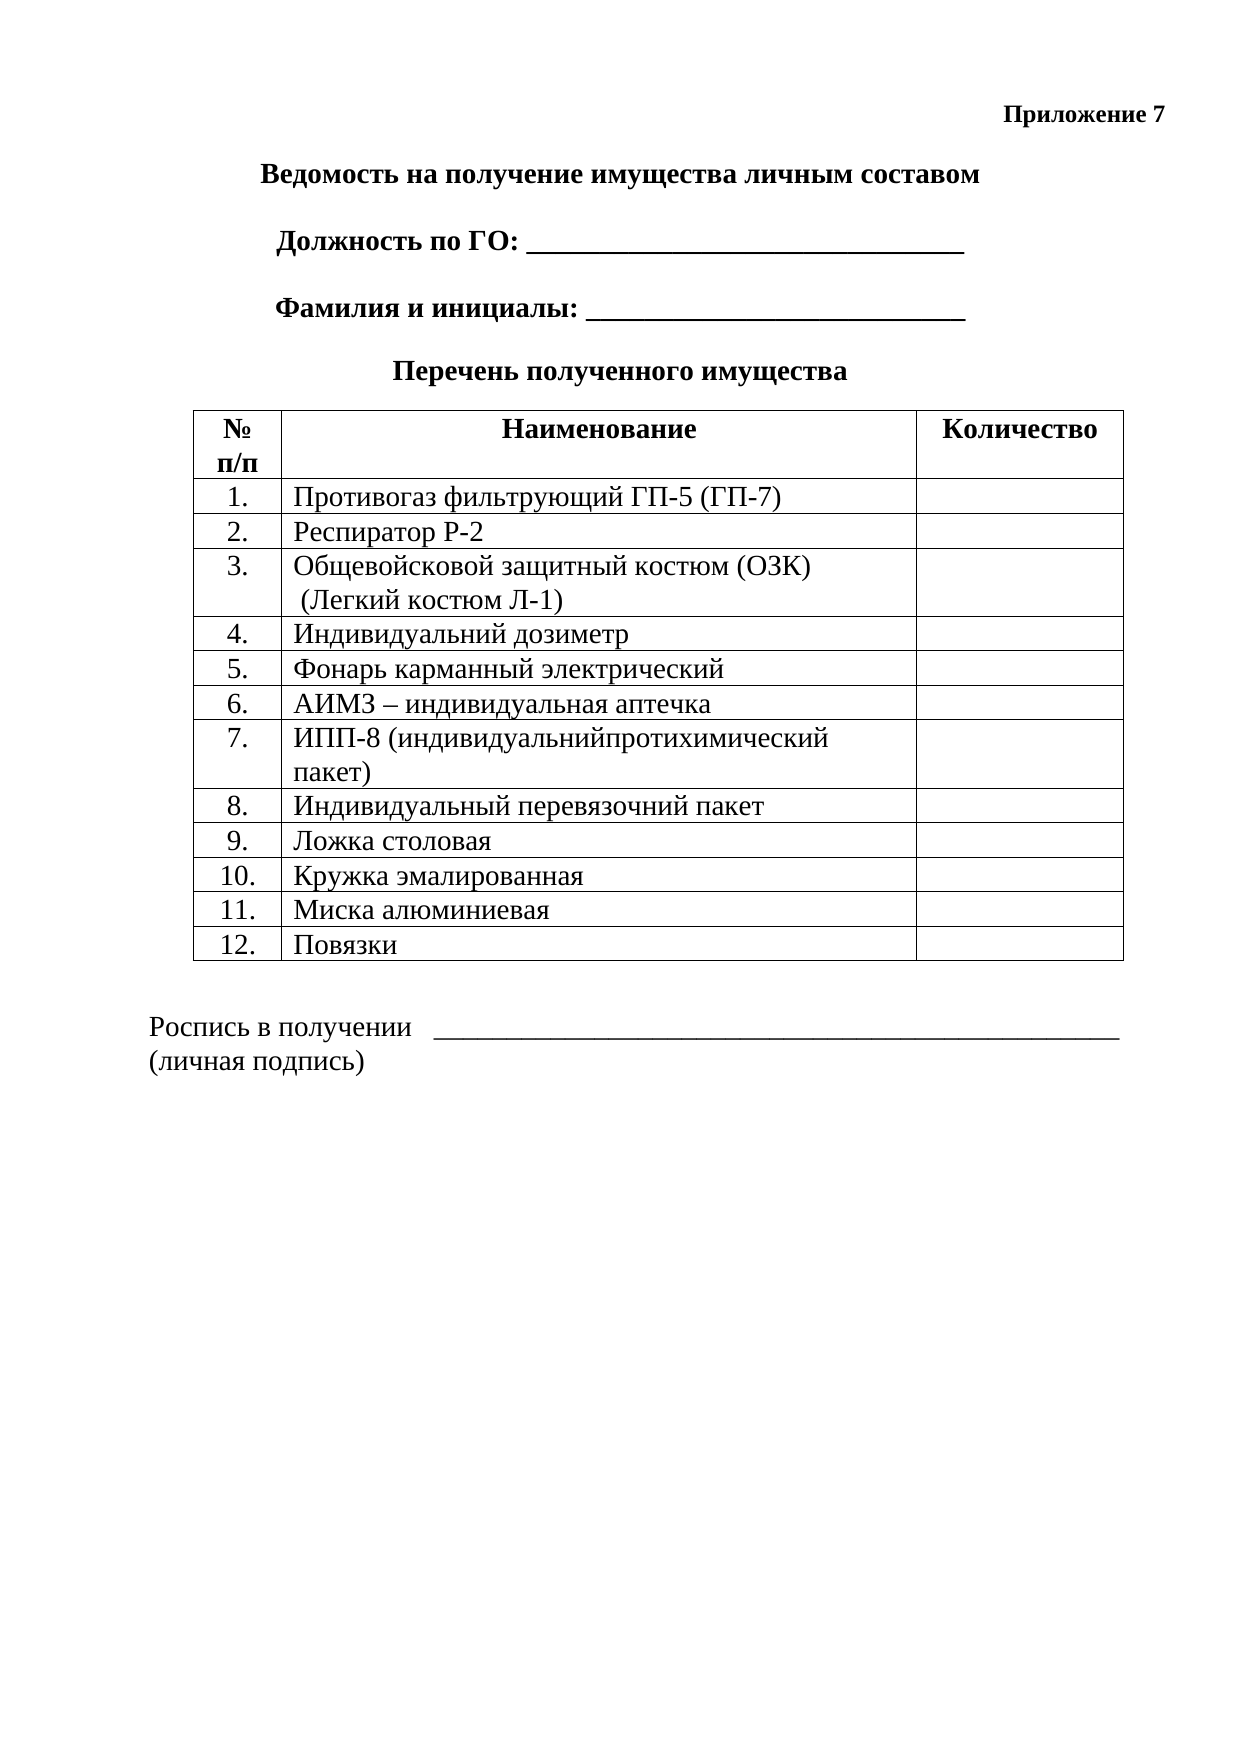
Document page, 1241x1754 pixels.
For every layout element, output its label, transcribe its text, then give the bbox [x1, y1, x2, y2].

text Приложение 7 [75, 99, 1165, 128]
table_cell [917, 651, 1123, 685]
table_cell [917, 479, 1123, 513]
table_cell 3. [194, 549, 281, 616]
table_cell 1. [194, 479, 281, 513]
text Ведомость на получение имущества личным составом [75, 156, 1165, 190]
table_cell 5. [194, 651, 281, 685]
table_header № п/п [194, 411, 281, 478]
table_cell 11. [194, 892, 281, 926]
table_cell Индивидуальный перевязочний пакет [282, 789, 916, 822]
table_cell [917, 686, 1123, 719]
table_cell [917, 617, 1123, 650]
table_header Наименование [282, 411, 916, 478]
table_cell [917, 549, 1123, 616]
table_cell Ложка столовая [282, 823, 916, 857]
table_cell 2. [194, 514, 281, 547]
table_cell Миска алюминиевая [282, 892, 916, 926]
table_cell 12. [194, 927, 281, 960]
table_cell 10. [194, 858, 281, 891]
text (личная подпись) [75, 1043, 1165, 1077]
table_cell Противогаз фильтрующий ГП-5 (ГП-7) [282, 479, 916, 513]
table_cell Повязки [282, 927, 916, 960]
table_cell [917, 927, 1123, 960]
table_cell Кружка эмалированная [282, 858, 916, 891]
text Фамилия и инициалы: __________________________ [75, 290, 1165, 324]
table_cell Общевойсковой защитный костюм (ОЗК) (Легкий костюм Л-1) [282, 549, 916, 616]
table_cell 7. [194, 720, 281, 787]
table_cell [917, 720, 1123, 787]
table_cell 9. [194, 823, 281, 857]
table_cell Фонарь карманный электрический [282, 651, 916, 685]
table_header Количество [917, 411, 1123, 478]
text Перечень полученного имущества [75, 353, 1165, 386]
table_cell [917, 514, 1123, 547]
table_cell [917, 789, 1123, 822]
table_cell [917, 858, 1123, 891]
table_cell ИПП-8 (индивидуальнийпротихимический пакет) [282, 720, 916, 787]
table_cell АИМЗ – индивидуальная аптечка [282, 686, 916, 719]
table_cell [917, 823, 1123, 857]
table_cell [917, 892, 1123, 926]
table_cell 4. [194, 617, 281, 650]
text Роспись в получении _______________________________________________ [75, 1009, 1165, 1043]
table_cell 6. [194, 686, 281, 719]
table_cell Индивидуальний дозиметр [282, 617, 916, 650]
table_cell 8. [194, 789, 281, 822]
text Должность по ГО: ______________________________ [75, 223, 1165, 257]
table_cell Респиратор Р-2 [282, 514, 916, 547]
